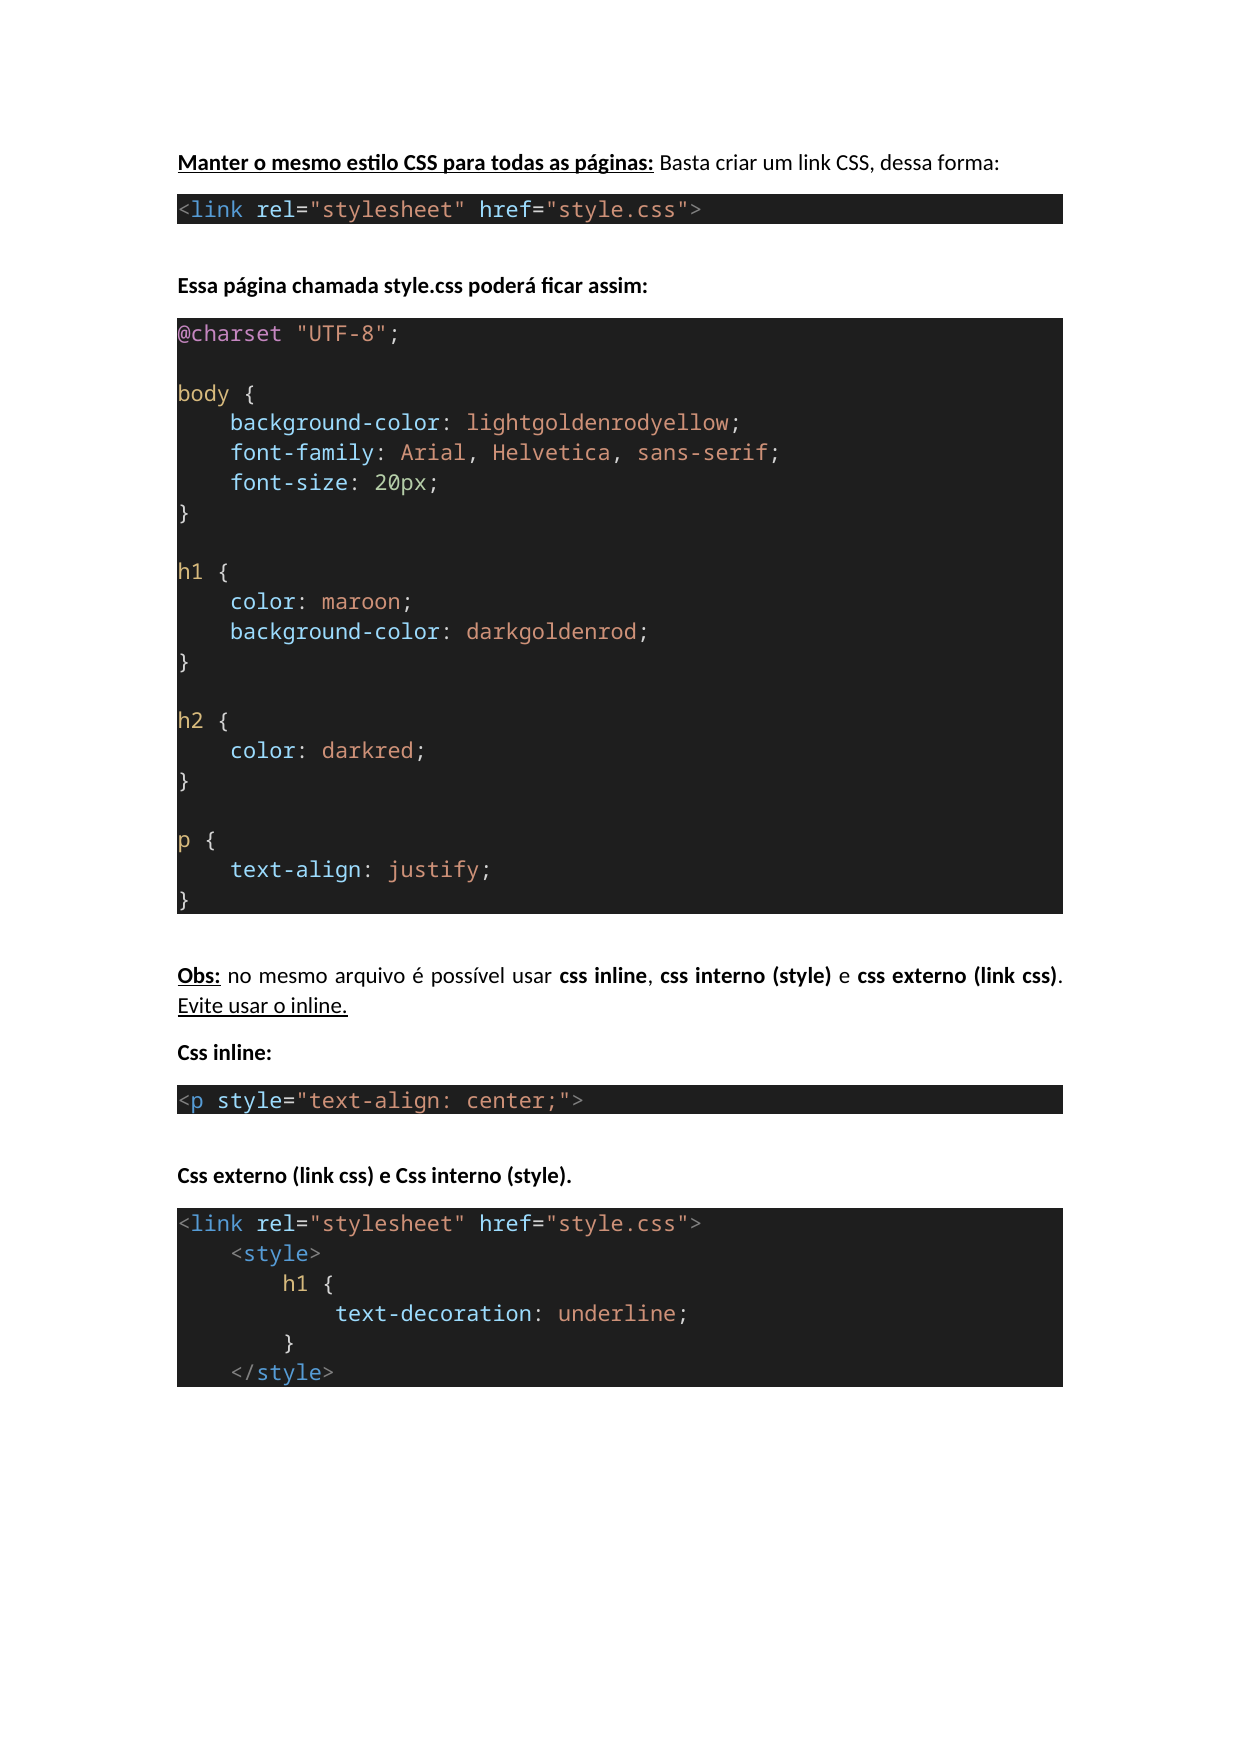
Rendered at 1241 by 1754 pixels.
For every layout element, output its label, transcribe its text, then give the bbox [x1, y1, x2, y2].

text color: darkred; [177, 735, 1063, 765]
text <link rel="stylesheet" href="style.css"> [177, 194, 1063, 224]
text } [177, 884, 1063, 914]
text } [177, 646, 1063, 676]
text h2 { [177, 705, 1063, 735]
text background-color: lightgoldenrodyellow; [177, 407, 1063, 437]
text Essa página chamada style.css poderá ficar assim: [177, 271, 1063, 299]
text background-color: darkgoldenrod; [177, 616, 1063, 646]
text h1 { [177, 1268, 1063, 1298]
text <style> [177, 1238, 1063, 1268]
text Obs: no mesmo arquivo é possível usar css inline, css interno (style) e css externo (link css). Evite usar o inline. [177, 961, 1063, 1019]
text font-size: 20px; [177, 467, 1063, 497]
text <p style="text-align: center;"> [177, 1085, 1063, 1114]
text </style> [177, 1357, 1063, 1387]
text } [177, 1327, 1063, 1357]
text Manter o mesmo estilo CSS para todas as páginas: Basta criar um link CSS, dessa forma: [177, 148, 1063, 176]
text body { [177, 378, 1063, 407]
text @charset "UTF-8"; [177, 318, 1063, 348]
text Css inline: [177, 1038, 1063, 1066]
text text-decoration: underline; [177, 1298, 1063, 1327]
text Css externo (link css) e Css interno (style). [177, 1161, 1063, 1189]
text p { [177, 824, 1063, 854]
text <link rel="stylesheet" href="style.css"> [177, 1208, 1063, 1238]
text color: maroon; [177, 586, 1063, 616]
text text-align: justify; [177, 854, 1063, 884]
text font-family: Arial, Helvetica, sans-serif; [177, 437, 1063, 467]
text } [177, 497, 1063, 527]
text h1 { [177, 556, 1063, 586]
text } [177, 765, 1063, 795]
